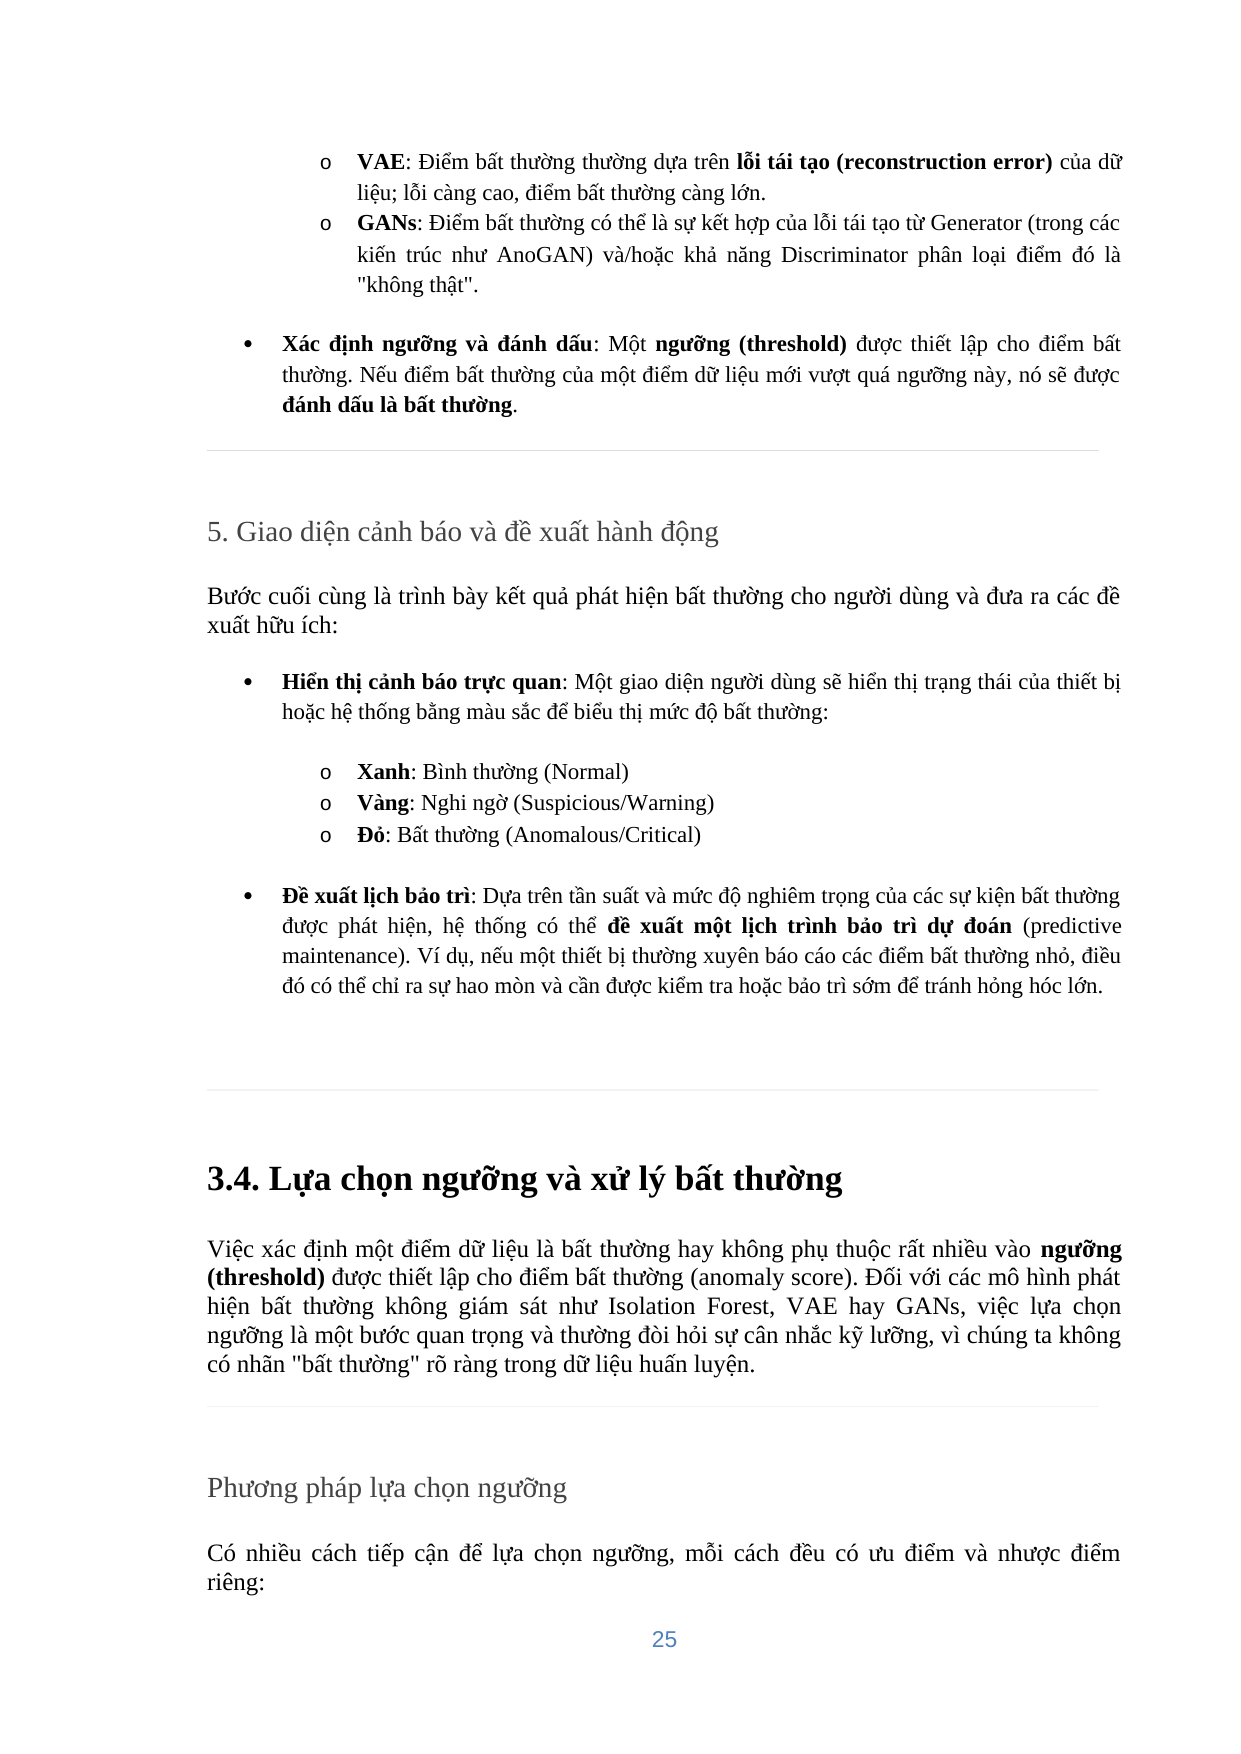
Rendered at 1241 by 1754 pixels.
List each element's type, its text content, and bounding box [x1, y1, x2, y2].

list Xanh: Bình thường (Normal) [319, 758, 1122, 785]
text Bước cuối cùng là trình bày kết quả phát hiện bất thường cho người dùng và đưa ra các đề xuất hữu ích: [207, 581, 1122, 639]
list GANs: Điểm bất thường có thể là sự kết hợp của lỗi tái tạo từ Generator (trong các kiến trúc như AnoGAN) và/hoặc khả năng Discriminator phân loại điểm đó là "không thật". [319, 209, 1122, 297]
list Vàng: Nghi ngờ (Suspicious/Warning) [319, 789, 1122, 817]
subtitle 5. Giao diện cảnh báo và đề xuất hành động [207, 514, 1122, 547]
subtitle 3.4. Lựa chọn ngưỡng và xử lý bất thường [207, 1158, 1122, 1198]
text Có nhiều cách tiếp cận để lựa chọn ngưỡng, mỗi cách đều có ưu điểm và nhược điểm riêng: [207, 1538, 1122, 1595]
list Hiển thị cảnh báo trực quan: Một giao diện người dùng sẽ hiển thị trạng thái của thiết bị hoặc hệ thống bằng màu sắc để biểu thị mức độ bất thường: [244, 668, 1122, 725]
list Đề xuất lịch bảo trì: Dựa trên tần suất và mức độ nghiêm trọng của các sự kiện bất thường được phát hiện, hệ thống có thể đề xuất một lịch trình bảo trì dự đoán (predictive maintenance). Ví dụ, nếu một thiết bị thường xuyên báo cáo các điểm bất thường nhỏ, điều đó có thể chỉ ra sự hao mòn và cần được kiểm tra hoặc bảo trì sớm để tránh hỏng hóc lớn. [244, 882, 1122, 999]
list VAE: Điểm bất thường thường dựa trên lỗi tái tạo (reconstruction error) của dữ liệu; lỗi càng cao, điểm bất thường càng lớn. [319, 148, 1122, 206]
text Việc xác định một điểm dữ liệu là bất thường hay không phụ thuộc rất nhiều vào ngưỡng (threshold) được thiết lập cho điểm bất thường (anomaly score). Đối với các mô hình phát hiện bất thường không giám sát như Isolation Forest, VAE hay GANs, việc lựa chọn ngưỡng là một bước quan trọng và thường đòi hỏi sự cân nhắc kỹ lưỡng, vì chúng ta không có nhãn "bất thường" rõ ràng trong dữ liệu huấn luyện. [207, 1234, 1122, 1377]
list Xác định ngưỡng và đánh dấu: Một ngưỡng (threshold) được thiết lập cho điểm bất thường. Nếu điểm bất thường của một điểm dữ liệu mới vượt quá ngưỡng này, nó sẽ được đánh dấu là bất thường. [244, 330, 1122, 417]
list Đỏ: Bất thường (Anomalous/Critical) [319, 821, 1122, 849]
subtitle Phương pháp lựa chọn ngưỡng [207, 1470, 1122, 1504]
